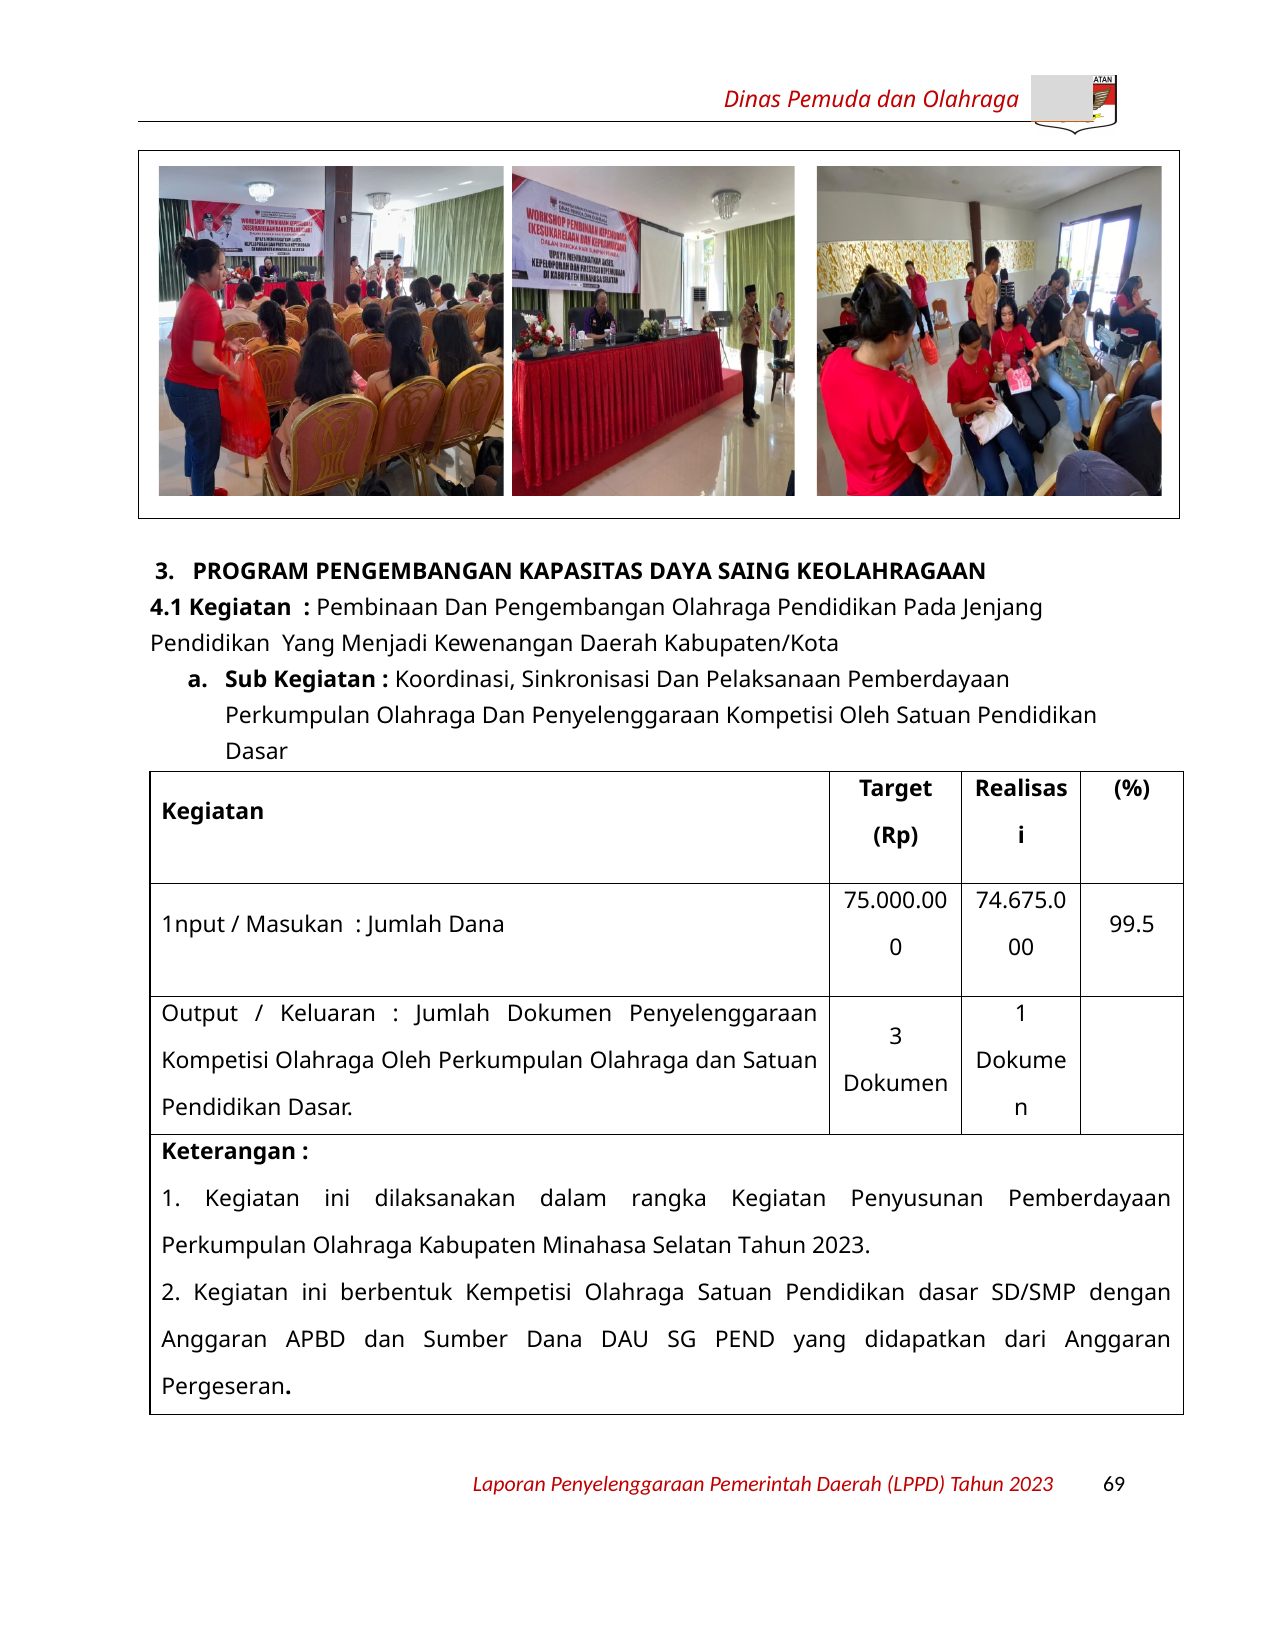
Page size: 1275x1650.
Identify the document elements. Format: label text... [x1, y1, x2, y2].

table_cell 1 Dokumen [962, 997, 1080, 1134]
picture [512, 166, 795, 496]
table_header Kegiatan [151, 772, 829, 883]
table_cell 1nput / Masukan : Jumlah Dana [151, 884, 829, 996]
list PROGRAM PENGEMBANGAN KAPASITAS DAYA SAING KEOLAHRAGAAN [155, 555, 1125, 586]
table_header Realisasi [962, 772, 1080, 883]
table_cell 99.5 [1081, 884, 1183, 996]
table_header Target (Rp) [830, 772, 961, 883]
table_header (%) [1081, 772, 1183, 883]
list Sub Kegiatan : Koordinasi, Sinkronisasi Dan Pelaksanaan Pemberdayaan Perkumpulan Olahraga Dan Penyelenggaraan Kompetisi Oleh Satuan Pendidikan Dasar [187, 663, 1125, 766]
picture [158, 166, 504, 496]
table_cell 75.000.000 [830, 884, 961, 996]
table_cell [1081, 997, 1183, 1134]
picture [1034, 75, 1117, 135]
table_cell 74.675.000 [962, 884, 1080, 996]
table_cell [139, 151, 1179, 518]
table_cell Output / Keluaran : Jumlah Dokumen Penyelenggaraan Kompetisi Olahraga Oleh Perkumpulan Olahraga dan Satuan Pendidikan Dasar. [151, 997, 829, 1134]
picture [816, 166, 1162, 496]
table_cell 3 Dokumen [830, 997, 961, 1134]
text 4.1 Kegiatan : Pembinaan Dan Pengembangan Olahraga Pendidikan Pada Jenjang Pendidikan Yang Menjadi Kewenangan Daerah Kabupaten/Kota [150, 591, 1125, 658]
